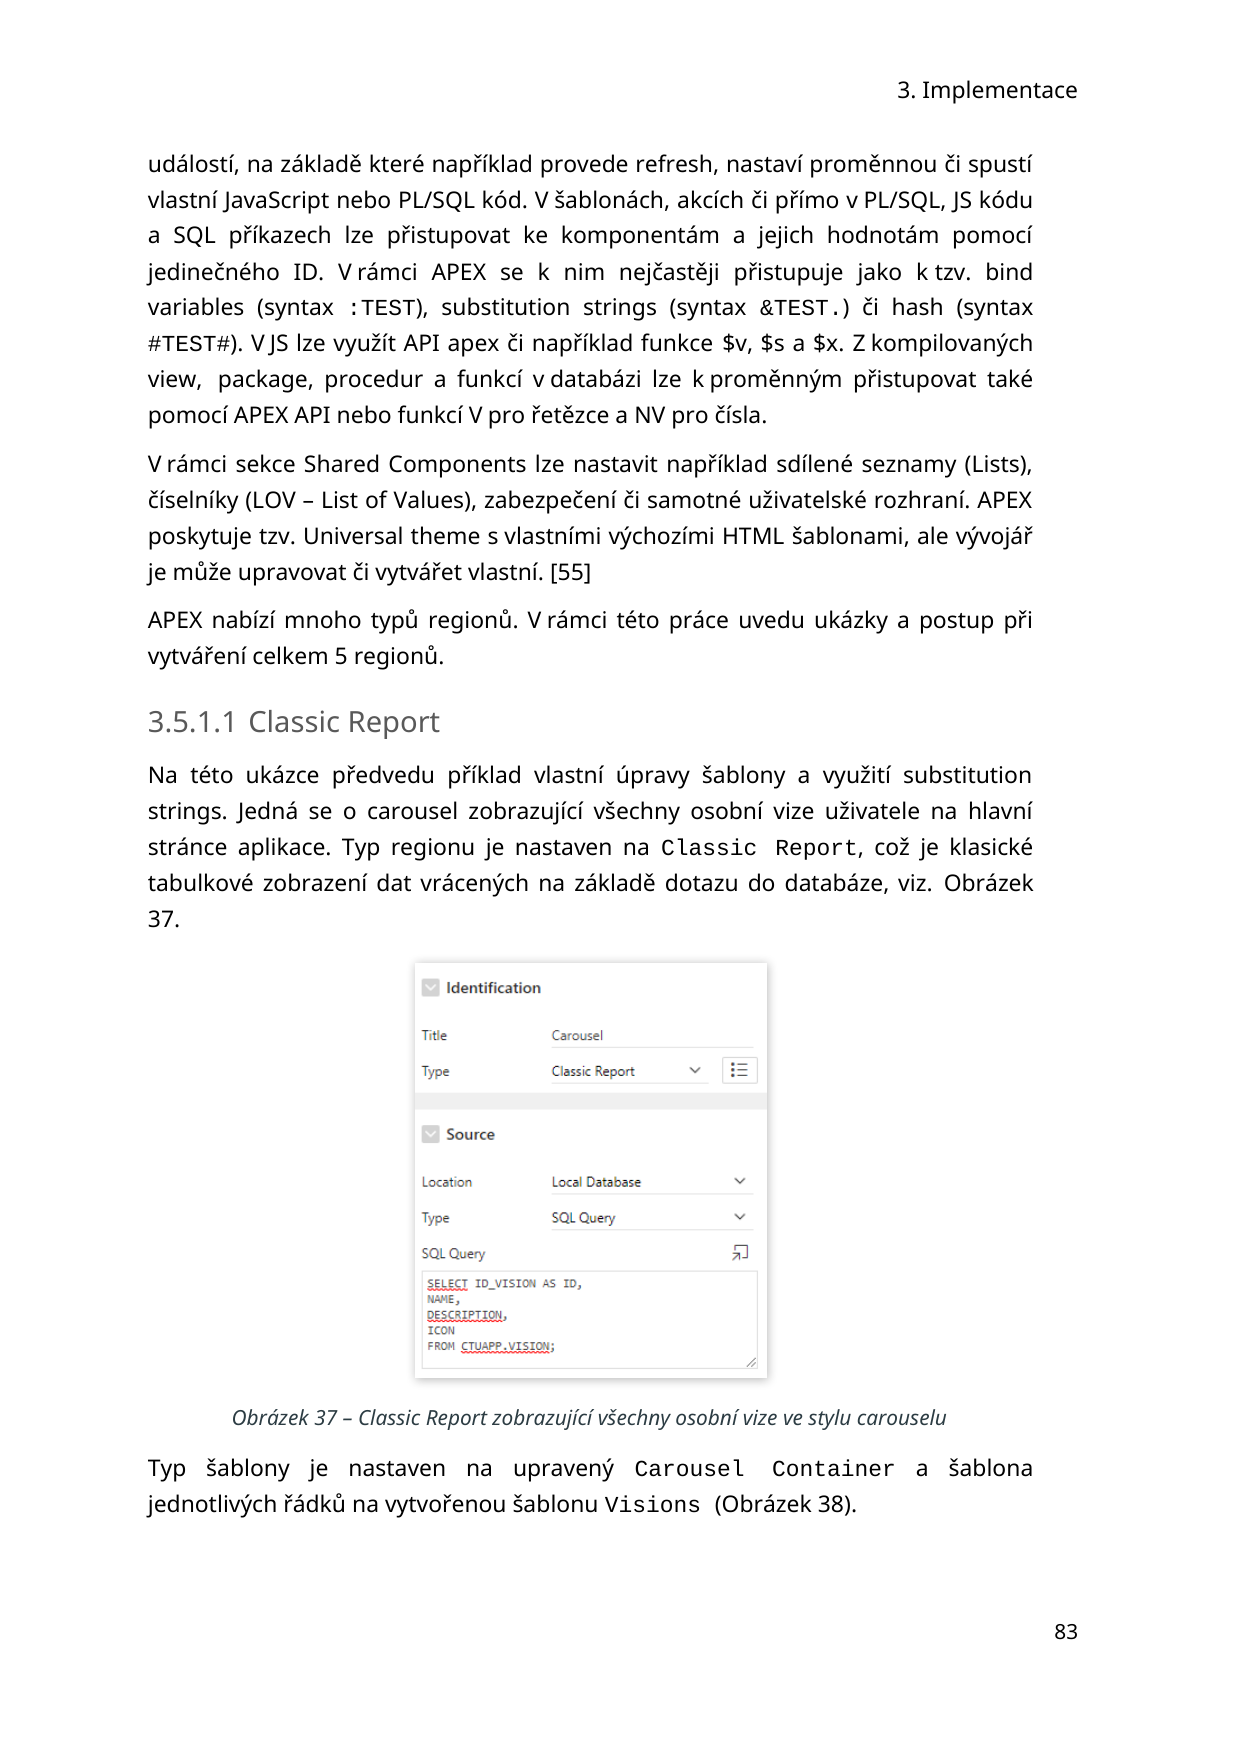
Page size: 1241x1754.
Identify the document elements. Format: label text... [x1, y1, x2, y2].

text APEX nabízí mnoho typů regionů. V rámci této práce uvedu ukázky a postup při vytváření celkem 5 regionů. [148, 604, 1033, 671]
text Na této ukázce předvedu příklad vlastní úpravy šablony a využití substitution strings. Jedná se o carousel zobrazující všechny osobní vize uživatele na hlavní stránce aplikace. Typ regionu je nastaven na Classic Report, což je klasické tabulkové zobrazení dat vrácených na základě dotazu do databáze, viz. Obrázek 37. [148, 759, 1033, 934]
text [148, 148, 1033, 431]
text V rámci sekce Shared Components lze nastavit například sdílené seznamy (Lists), číselníky (LOV – List of Values), zabezpečení či samotné uživatelské rozhraní. APEX poskytuje tzv. Universal theme s vlastními výchozími HTML šablonami, ale vývojář je může upravovat či vytvářet vlastní. [55] [148, 448, 1033, 587]
text Typ šablony je nastaven na upravený Carousel Container a šablona jednotlivých řádků na vytvořenou šablonu Visions (Obrázek 38). [148, 1452, 1033, 1520]
subtitle Classic Report [148, 701, 1033, 741]
picture [415, 963, 767, 1378]
